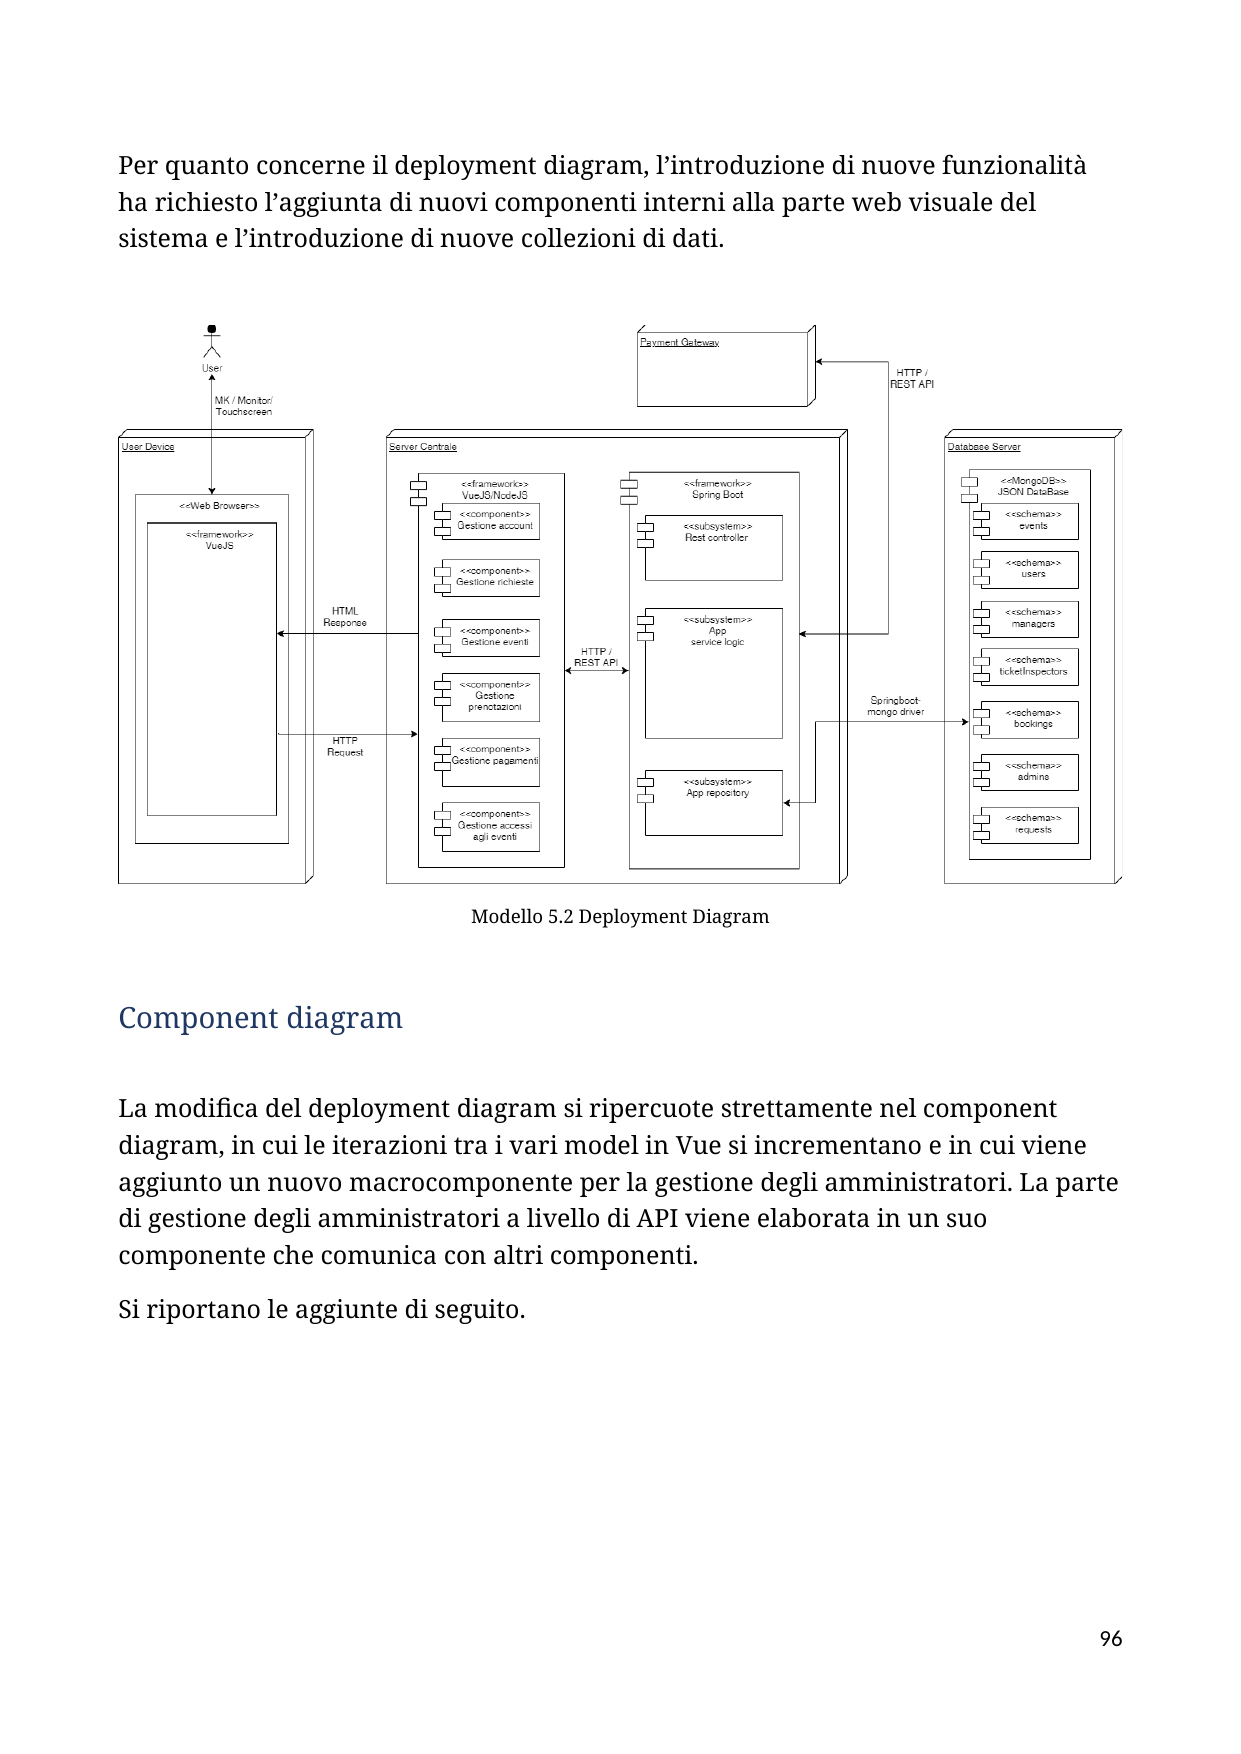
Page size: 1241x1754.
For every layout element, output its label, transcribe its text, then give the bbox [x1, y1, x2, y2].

text Si riportano le aggiunte di seguito. [118, 1291, 1122, 1325]
subtitle Component diagram [118, 997, 1122, 1037]
text Modello 5.2 Deployment Diagram [118, 903, 1122, 928]
picture [118, 325, 1123, 884]
text Per quanto concerne il deployment diagram, l’introduzione di nuove funzionalità ha richiesto l’aggiunta di nuovi componenti interni alla parte web visuale del sistema e l’introduzione di nuove collezioni di dati. [118, 148, 1122, 255]
text La modifica del deployment diagram si ripercuote strettamente nel component diagram, in cui le iterazioni tra i vari model in Vue si incrementano e in cui viene aggiunto un nuovo macrocomponente per la gestione degli amministratori. La parte di gestione degli amministratori a livello di API viene elaborata in un suo componente che comunica con altri componenti. [118, 1091, 1122, 1272]
